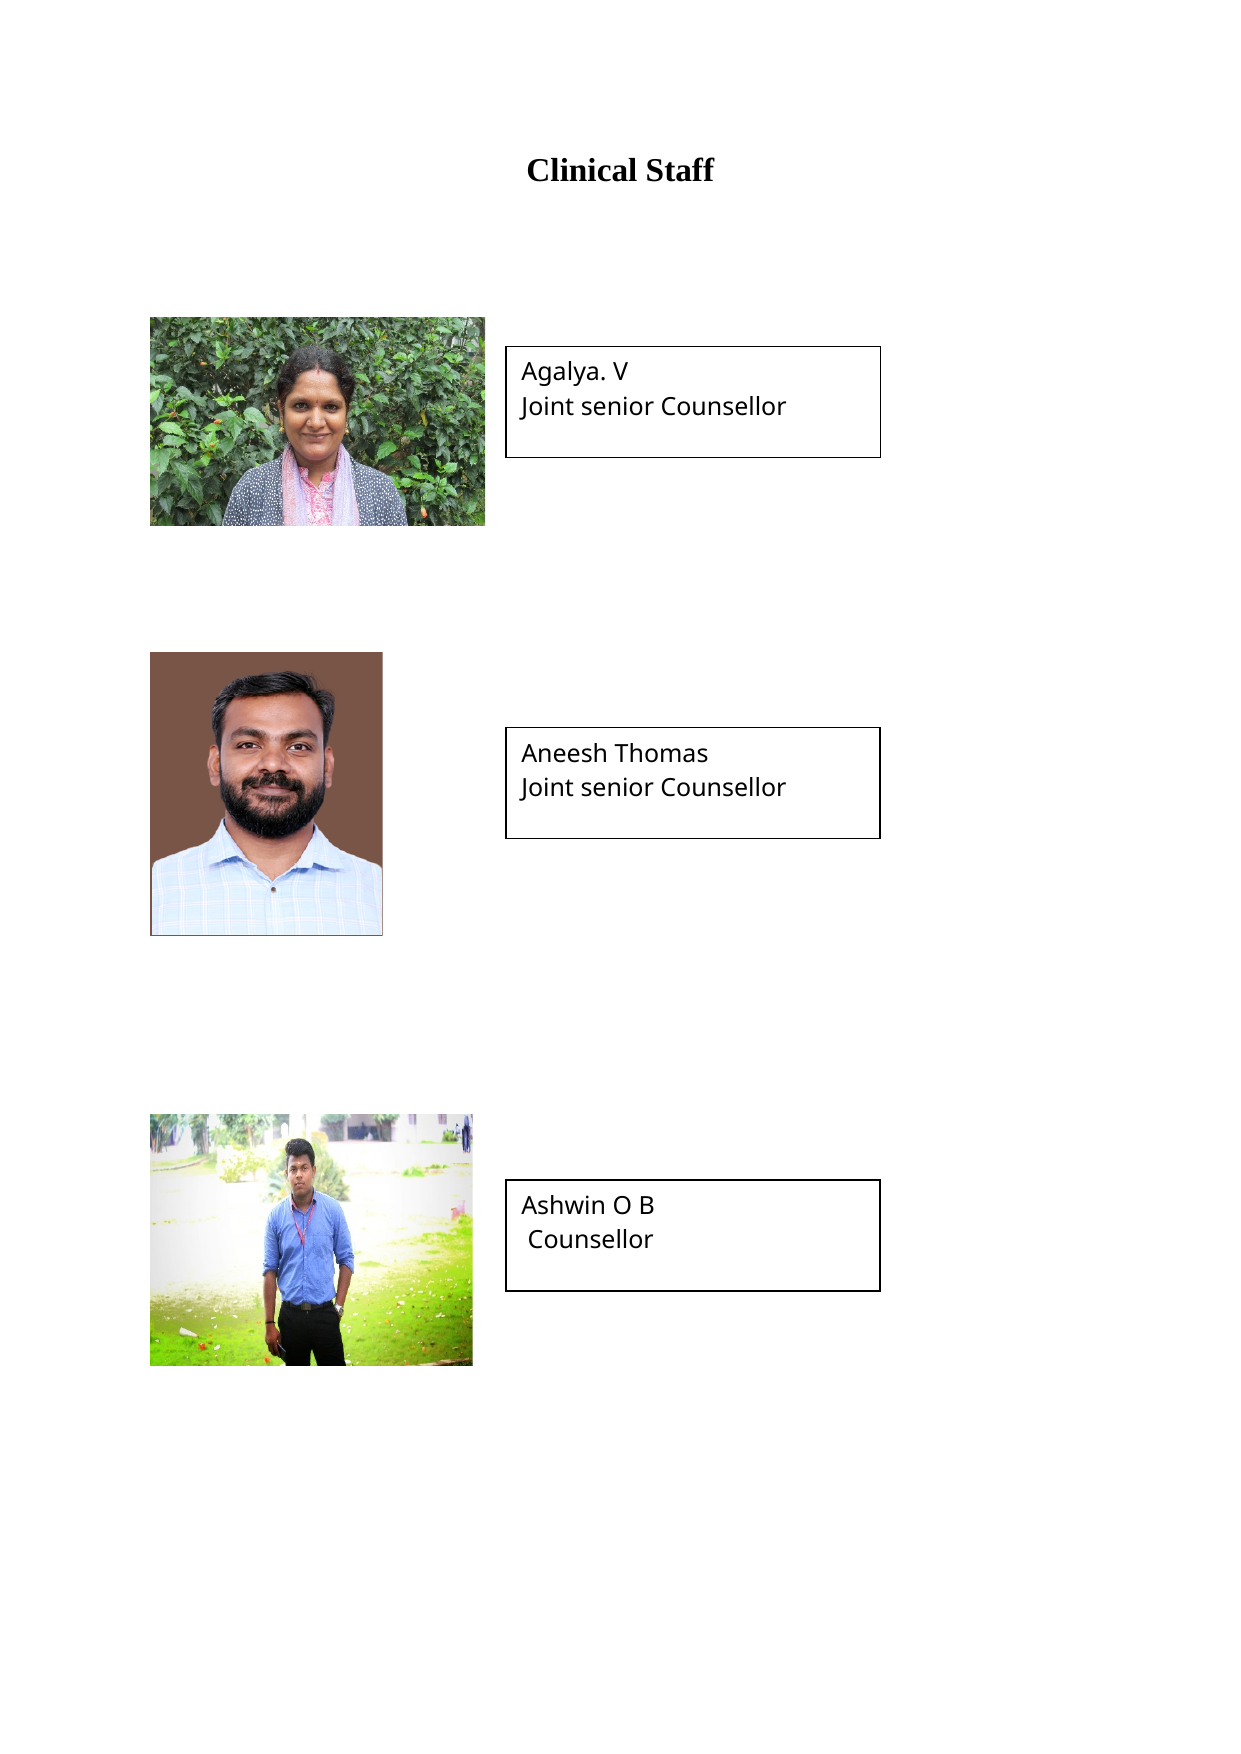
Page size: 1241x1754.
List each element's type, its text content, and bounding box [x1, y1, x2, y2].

picture [150, 1114, 473, 1366]
picture [150, 652, 383, 936]
picture [150, 317, 486, 526]
text Clinical Staff [150, 150, 1090, 188]
